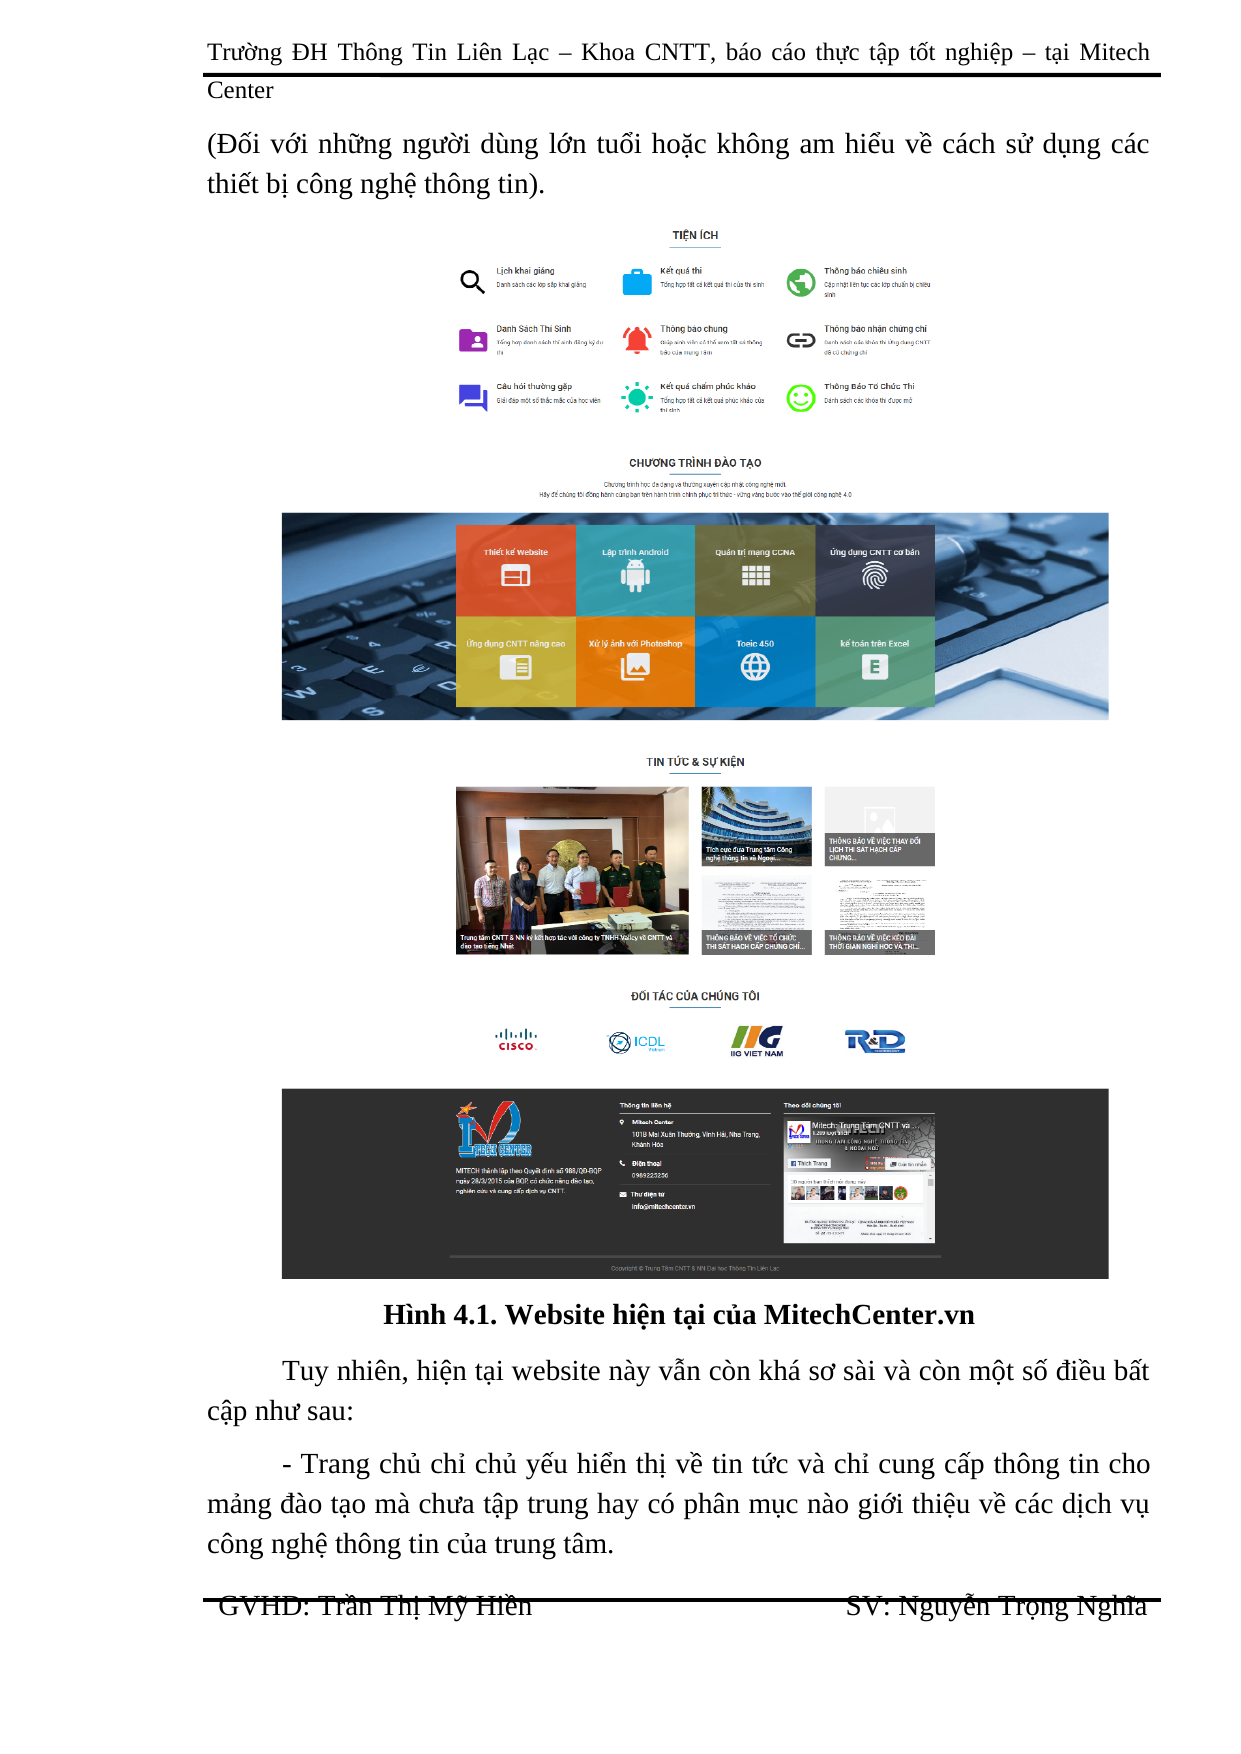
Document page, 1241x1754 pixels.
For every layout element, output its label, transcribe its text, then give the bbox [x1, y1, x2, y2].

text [207, 126, 1152, 200]
picture [281, 218, 1109, 1279]
text Hình 4.1. Website hiện tại của MitechCenter.vn [207, 1297, 1152, 1331]
text Tuy nhiên, hiện tại website này vẫn còn khá sơ sài và còn một số điều bất cập như sau: [207, 1353, 1152, 1427]
text - Trang chủ chỉ chủ yếu hiển thị về tin tức và chỉ cung cấp thông tin cho mảng đào tạo mà chưa tập trung hay có phân mục nào giới thiệu về các dịch vụ công nghệ thông tin của trung tâm. [207, 1446, 1152, 1560]
